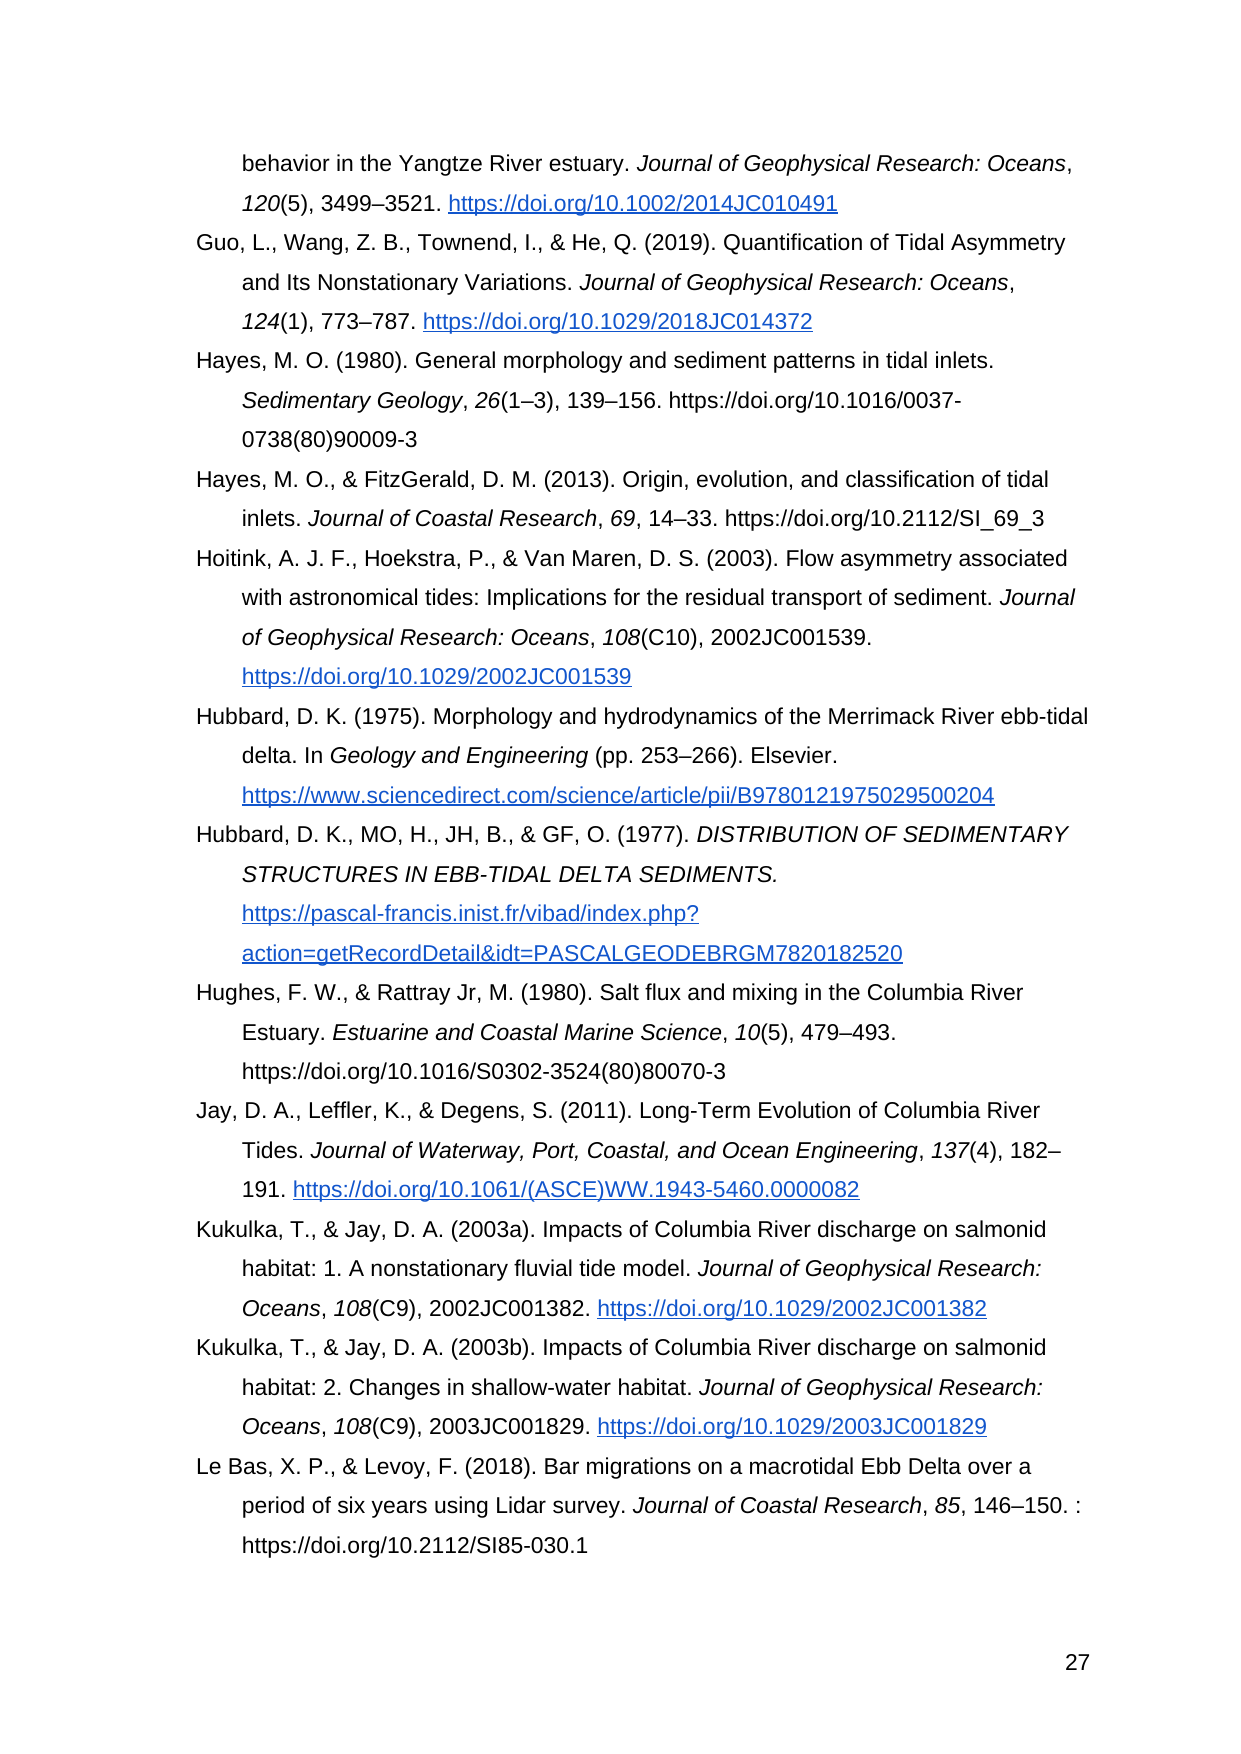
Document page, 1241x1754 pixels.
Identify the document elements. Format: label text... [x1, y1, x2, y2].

text Hayes, M. O., & FitzGerald, D. M. (2013). Origin, evolution, and classification of tidal inlets. Journal of Coastal Research, 69, 14–33. https://doi.org/10.2112/SI_69_3 [196, 466, 1090, 532]
text Le Bas, X. P., & Levoy, F. (2018). Bar migrations on a macrotidal Ebb Delta over a period of six years using Lidar survey. Journal of Coastal Research, 85, 146–150. : https://doi.org/10.2112/SI85-030.1 [196, 1453, 1090, 1558]
text Hubbard, D. K. (1975). Morphology and hydrodynamics of the Merrimack River ebb-tidal delta. In Geology and Engineering (pp. 253–266). Elsevier. https://www.sciencedirect.com/science/article/pii/B9780121975029500204 [196, 703, 1090, 808]
text Kukulka, T., & Jay, D. A. (2003b). Impacts of Columbia River discharge on salmonid habitat: 2. Changes in shallow‐water habitat. Journal of Geophysical Research: Oceans, 108(C9), 2003JC001829. https://doi.org/10.1029/2003JC001829 [196, 1334, 1090, 1440]
text Jay, D. A., Leffler, K., & Degens, S. (2011). Long-Term Evolution of Columbia River Tides. Journal of Waterway, Port, Coastal, and Ocean Engineering, 137(4), 182–191. https://doi.org/10.1061/(ASCE)WW.1943-5460.0000082 [196, 1097, 1090, 1203]
text Kukulka, T., & Jay, D. A. (2003a). Impacts of Columbia River discharge on salmonid habitat: 1. A nonstationary fluvial tide model. Journal of Geophysical Research: Oceans, 108(C9), 2002JC001382. https://doi.org/10.1029/2002JC001382 [196, 1216, 1090, 1321]
text Guo, L., Wang, Z. B., Townend, I., & He, Q. (2019). Quantification of Tidal Asymmetry and Its Nonstationary Variations. Journal of Geophysical Research: Oceans, 124(1), 773–787. https://doi.org/10.1029/2018JC014372 [196, 229, 1090, 334]
text Hubbard, D. K., MO, H., JH, B., & GF, O. (1977). DISTRIBUTION OF SEDIMENTARY STRUCTURES IN EBB-TIDAL DELTA SEDIMENTS. https://pascal-francis.inist.fr/vibad/index.php?action=getRecordDetail&idt=PASCALGEODEBRGM7820182520 [196, 821, 1090, 966]
text Hoitink, A. J. F., Hoekstra, P., & Van Maren, D. S. (2003). Flow asymmetry associated with astronomical tides: Implications for the residual transport of sediment. Journal of Geophysical Research: Oceans, 108(C10), 2002JC001539. https://doi.org/10.1029/2002JC001539 [196, 545, 1090, 689]
text Hayes, M. O. (1980). General morphology and sediment patterns in tidal inlets. Sedimentary Geology, 26(1–3), 139–156. https://doi.org/10.1016/0037-0738(80)90009-3 [196, 347, 1090, 453]
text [196, 150, 1090, 216]
text Hughes, F. W., & Rattray Jr, M. (1980). Salt flux and mixing in the Columbia River Estuary. Estuarine and Coastal Marine Science, 10(5), 479–493. https://doi.org/10.1016/S0302-3524(80)80070-3 [196, 979, 1090, 1084]
